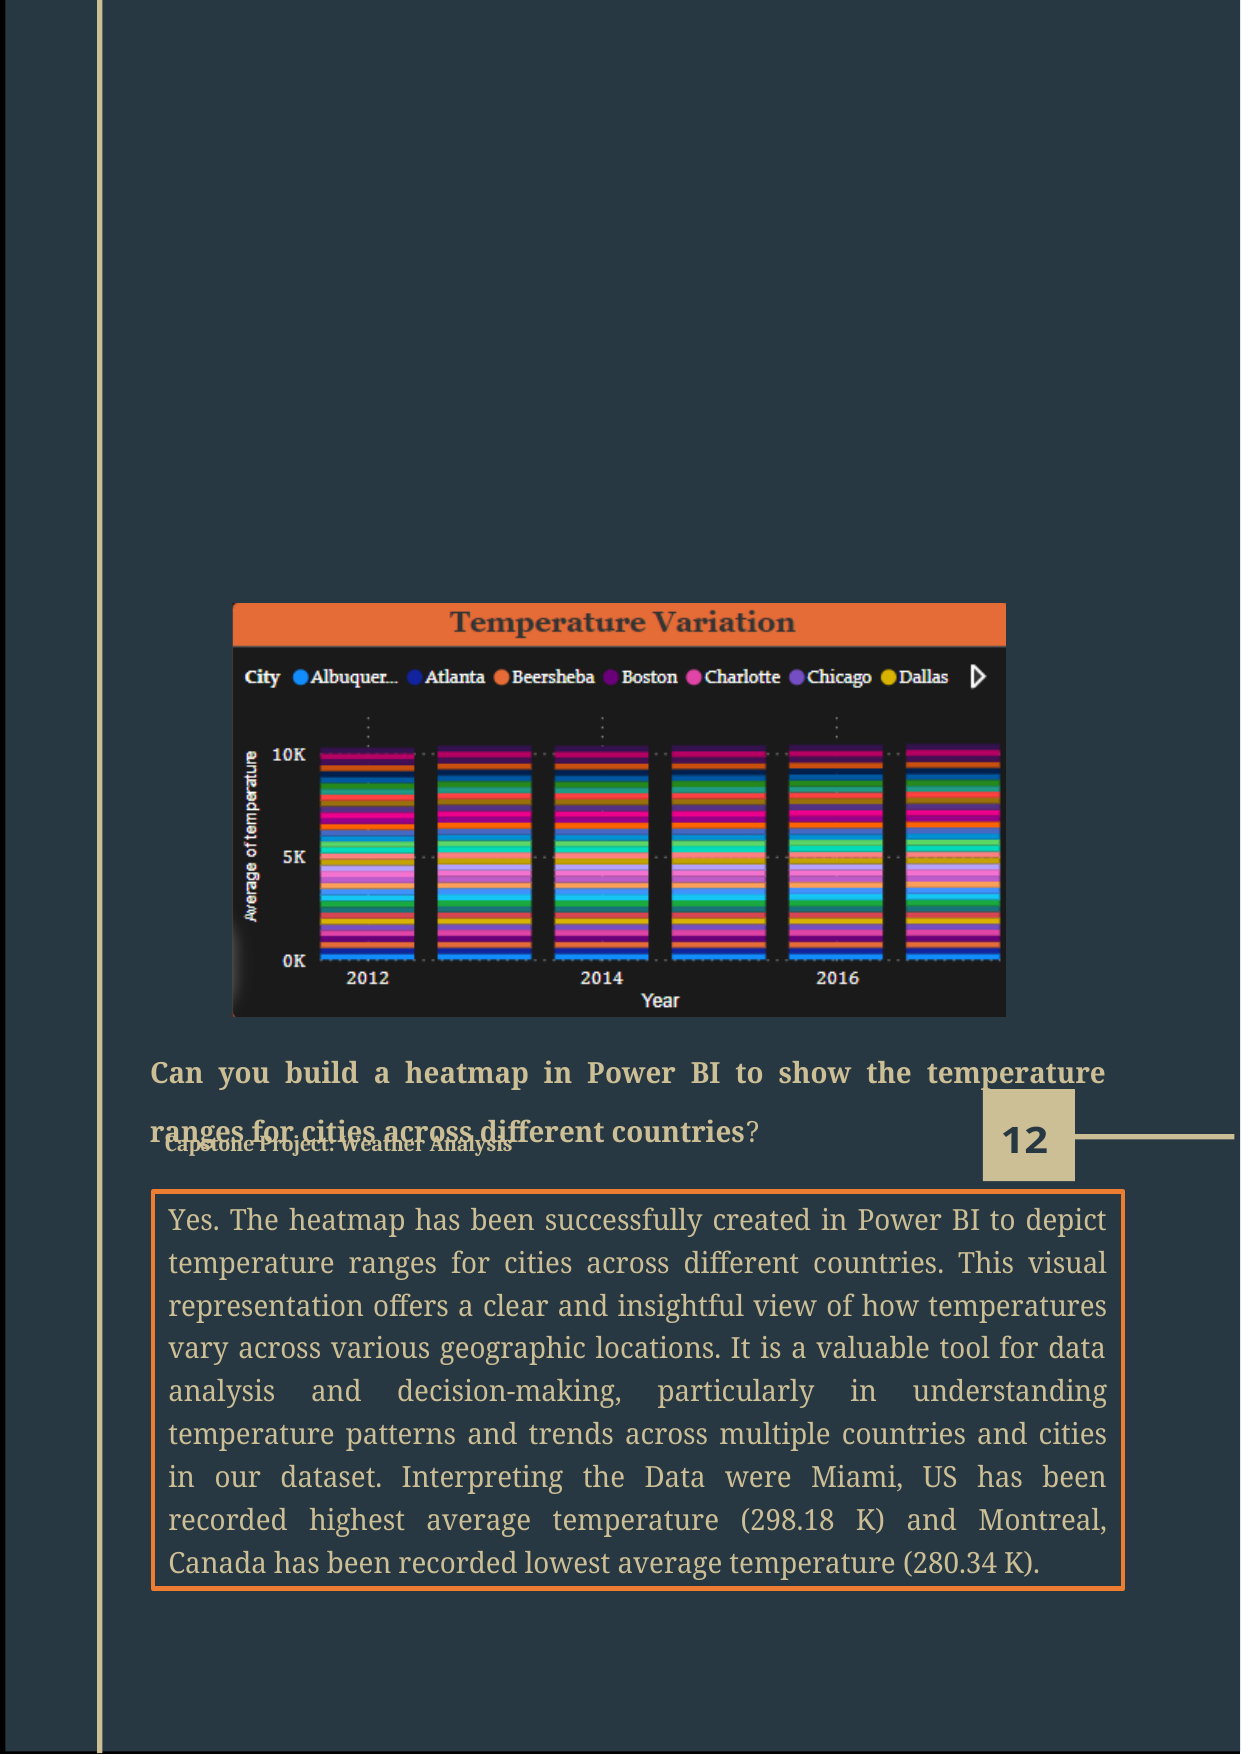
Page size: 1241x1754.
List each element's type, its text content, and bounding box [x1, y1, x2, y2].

text Can you build a heatmap in Power BI to show the temperature ranges for cities across different countries? [150, 1052, 1107, 1151]
picture [230, 731, 1005, 1015]
